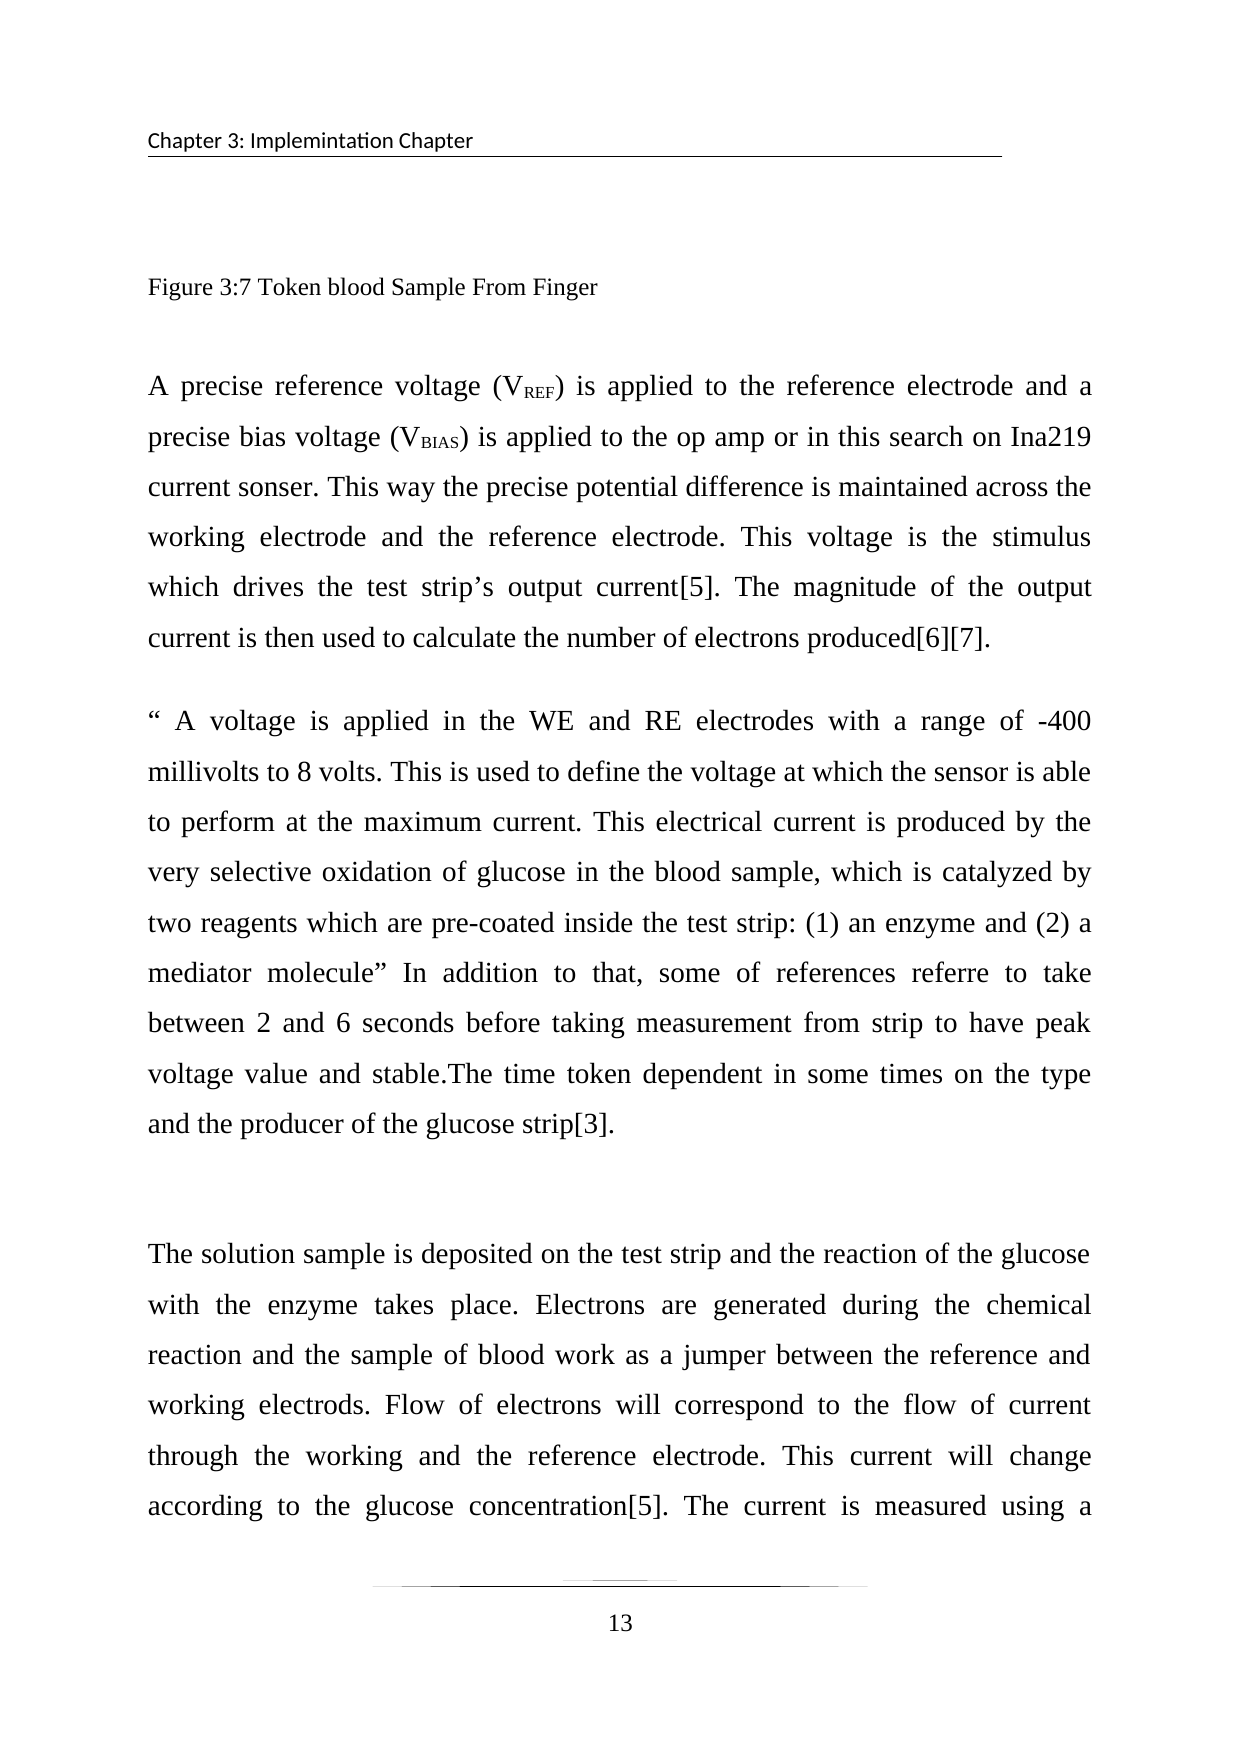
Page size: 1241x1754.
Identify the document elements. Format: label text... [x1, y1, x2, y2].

text “ A voltage is applied in the WE and RE electrodes with a range of -400 millivolts to 8 volts. This is used to define the voltage at which the sensor is able to perform at the maximum current. This electrical current is produced by the very selective oxidation of glucose in the blood sample, which is catalyzed by two reagents which are pre-coated inside the test strip: (1) an enzyme and (2) a mediator molecule” In addition to that, some of references referre to take between 2 and 6 seconds before taking measurement from strip to have peak voltage value and stable.The time token dependent in some times on the type and the producer of the glucose strip[3]. [148, 703, 1092, 1139]
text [148, 1237, 1092, 1522]
text A precise reference voltage (VREF) is applied to the reference electrode and a precise bias voltage (VBIAS) is applied to the op amp or in this search on Ina219 current sonser. This way the precise potential difference is maintained across the working electrode and the reference electrode. This voltage is the stimulus which drives the test strip’s output current[5]. The magnitude of the output current is then used to calculate the number of electrons produced[6][7]. [148, 368, 1092, 653]
